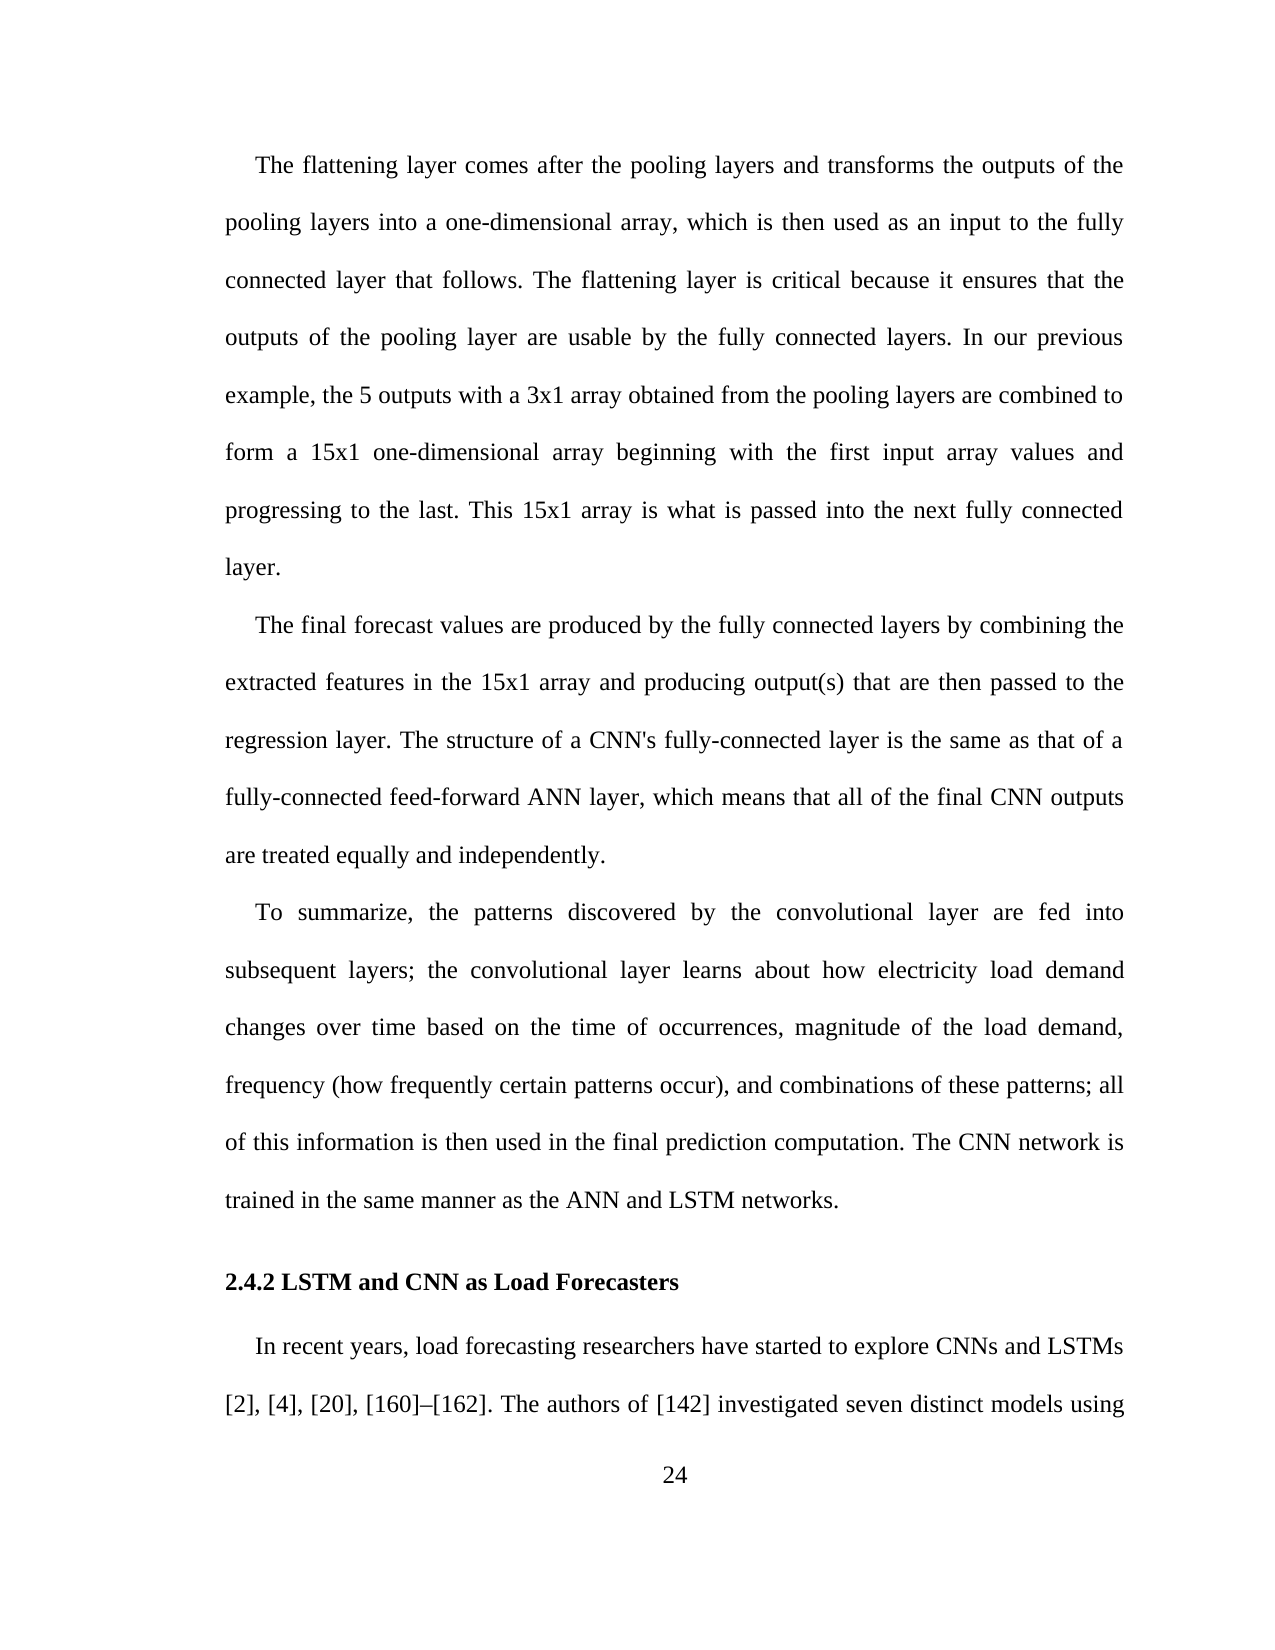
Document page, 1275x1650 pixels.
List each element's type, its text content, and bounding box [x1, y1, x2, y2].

text The flattening layer comes after the pooling layers and transforms the outputs of the pooling layers into a one-dimensional array, which is then used as an input to the fully connected layer that follows. The flattening layer is critical because it ensures that the outputs of the pooling layer are usable by the fully connected layers. In our previous example, the 5 outputs with a 3x1 array obtained from the pooling layers are combined to form a 15x1 one-dimensional array beginning with the first input array values and progressing to the last. This 15x1 array is what is passed into the next fully connected layer. [225, 150, 1125, 581]
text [225, 1331, 1125, 1417]
text The final forecast values are produced by the fully connected layers by combining the extracted features in the 15x1 array and producing output(s) that are then passed to the regression layer. The structure of a CNN's fully-connected layer is the same as that of a fully-connected feed-forward ANN layer, which means that all of the final CNN outputs are treated equally and independently. [225, 610, 1125, 869]
text To summarize, the patterns discovered by the convolutional layer are fed into subsequent layers; the convolutional layer learns about how electricity load demand changes over time based on the time of occurrences, magnitude of the load demand, frequency (how frequently certain patterns occur), and combinations of these patterns; all of this information is then used in the final prediction computation. The CNN network is trained in the same manner as the ANN and LSTM networks. [225, 897, 1125, 1214]
subtitle 2.4.2 LSTM and CNN as Load Forecasters [225, 1267, 1125, 1296]
